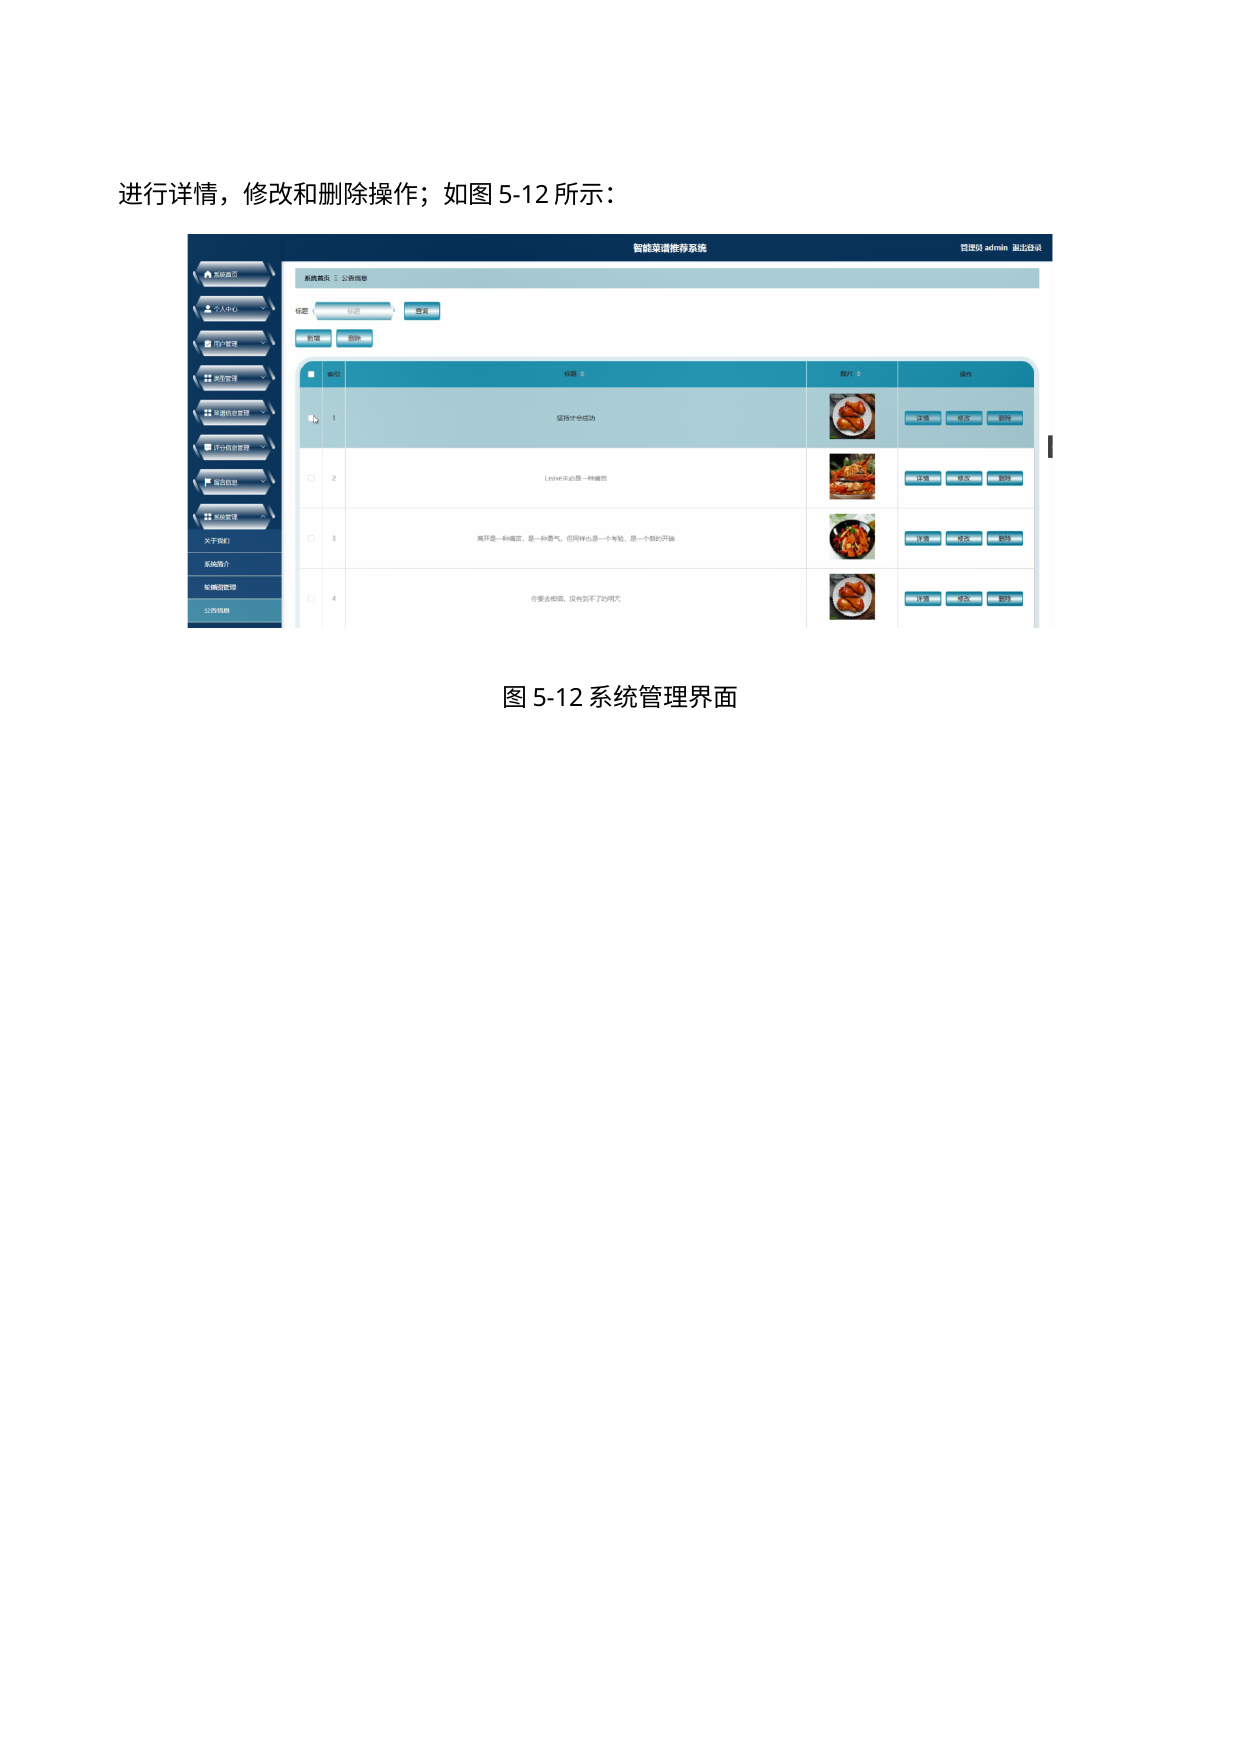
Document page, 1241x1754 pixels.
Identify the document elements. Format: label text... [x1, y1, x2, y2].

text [118, 161, 1122, 226]
text 图5-12系统管理界面 [118, 663, 1122, 728]
picture [187, 234, 1053, 628]
